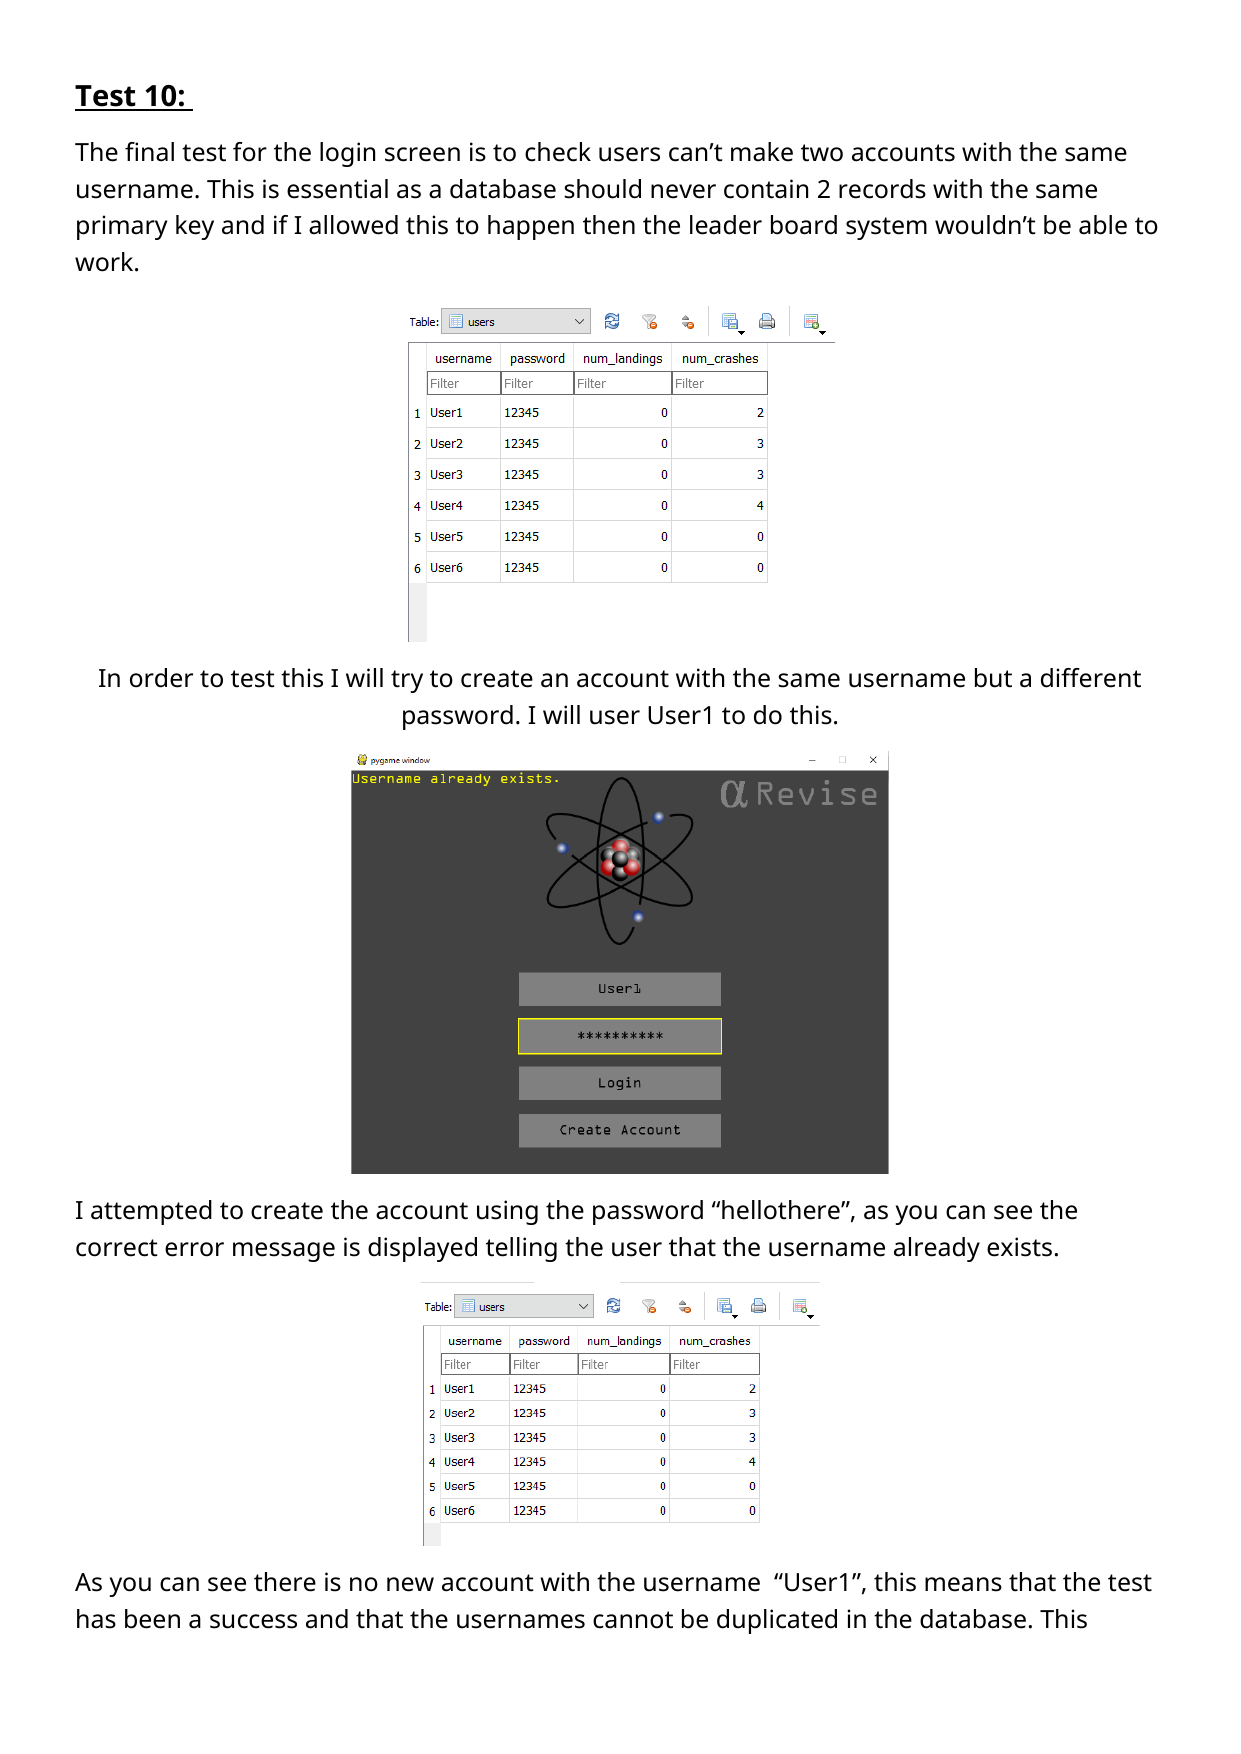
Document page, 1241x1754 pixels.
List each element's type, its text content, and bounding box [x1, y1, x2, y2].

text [75, 1564, 1165, 1635]
text I attempted to create the account using the password “hellothere”, as you can see the correct error message is displayed telling the user that the username already exists. [75, 1192, 1165, 1263]
picture [351, 751, 889, 1174]
text The final test for the login screen is to check users can’t make two accounts with the same username. This is essential as a database should never contain 2 records with the same primary key and if I allowed this to happen then the leader board system wouldn’t be able to work. [75, 134, 1165, 279]
picture [420, 1282, 820, 1546]
text Test 10: [75, 75, 1165, 115]
picture [405, 298, 836, 642]
text In order to test this I will try to create an account with the same username but a different password. I will user User1 to do this. [75, 661, 1165, 732]
